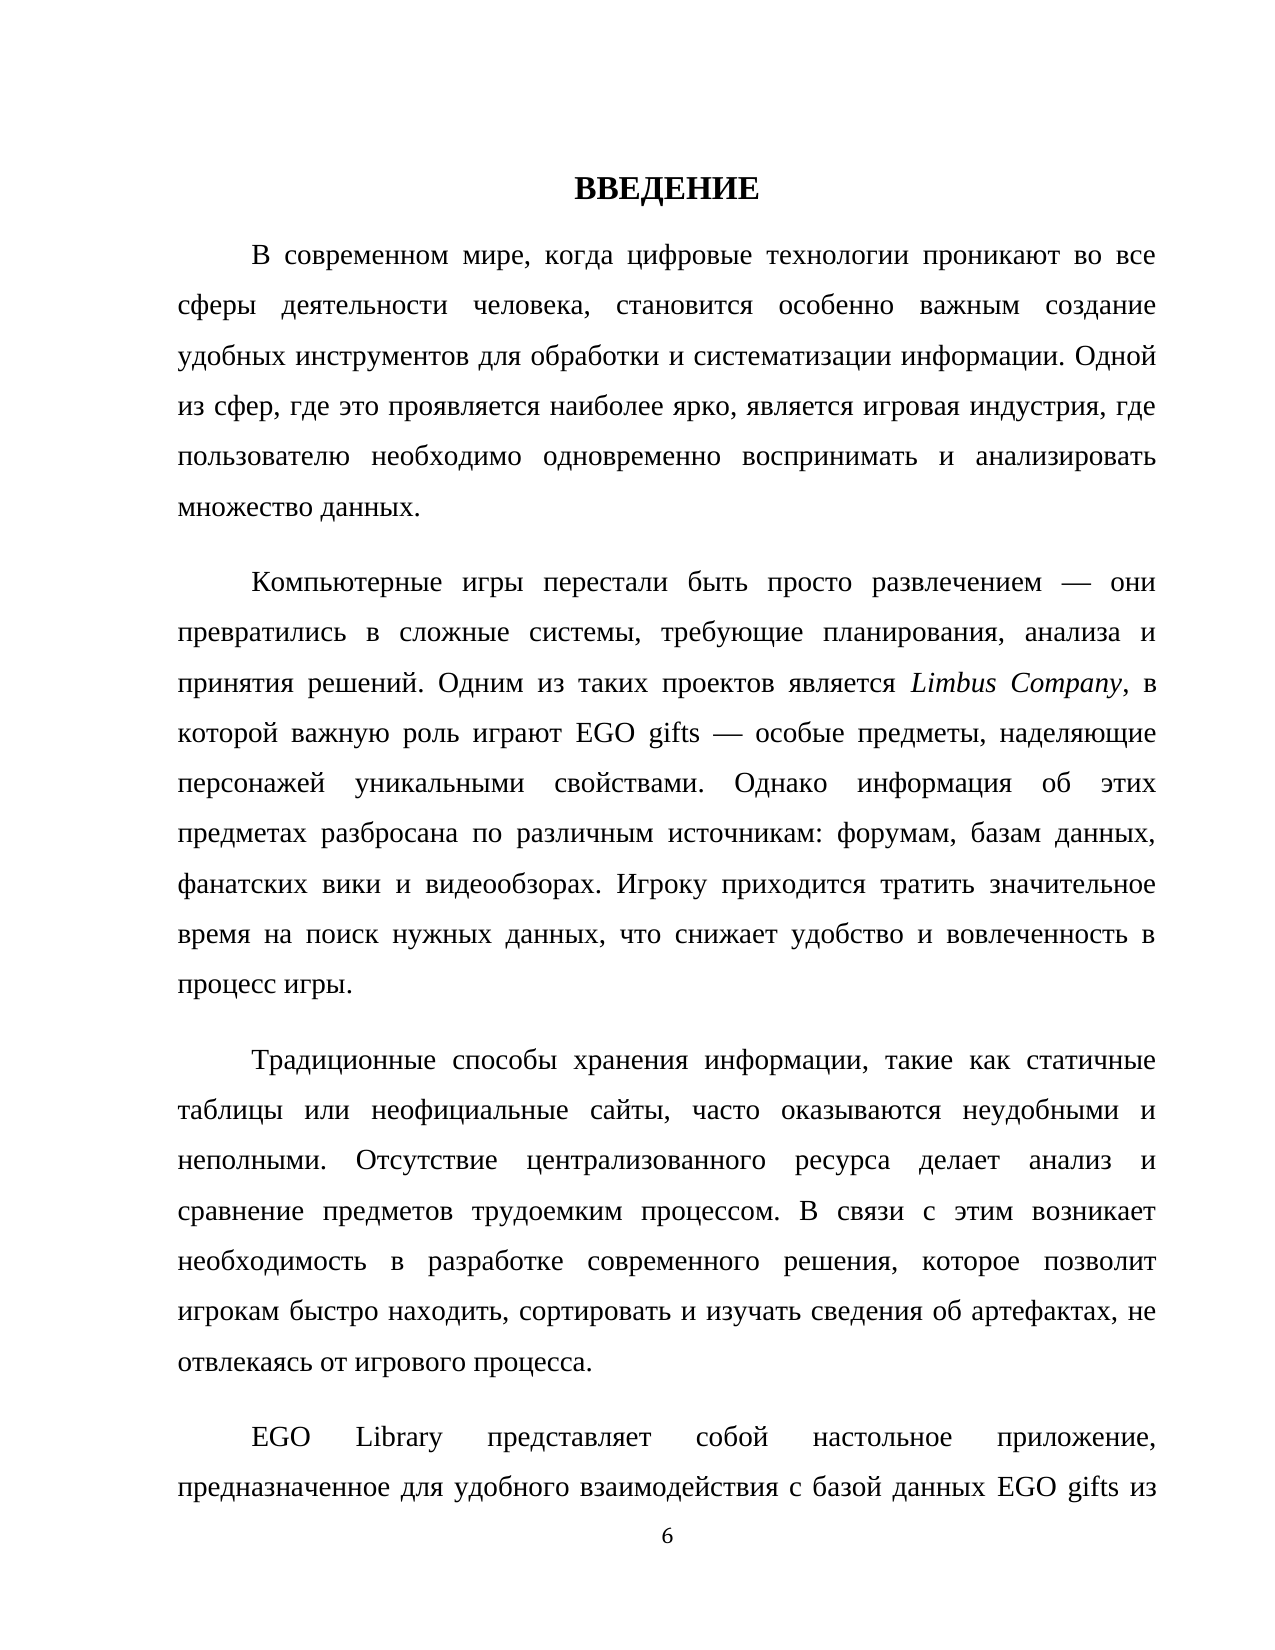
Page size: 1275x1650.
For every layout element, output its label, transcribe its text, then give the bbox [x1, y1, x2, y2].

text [177, 1419, 1157, 1503]
text В современном мире, когда цифровые технологии проникают во все сферы деятельности человека, становится особенно важным создание удобных инструментов для обработки и систематизации информации. Одной из сфер, где это проявляется наиболее ярко, является игровая индустрия, где пользователю необходимо одновременно воспринимать и анализировать множество данных. [177, 237, 1157, 522]
subtitle ВВЕДЕНИЕ [177, 168, 1157, 206]
text Компьютерные игры перестали быть просто развлечением — они превратились в сложные системы, требующие планирования, анализа и принятия решений. Одним из таких проектов является Limbus Company, в которой важную роль играют EGO gifts — особые предметы, наделяющие персонажей уникальными свойствами. Однако информация об этих предметах разбросана по различным источникам: форумам, базам данных, фанатских вики и видеообзорах. Игроку приходится тратить значительное время на поиск нужных данных, что снижает удобство и вовлеченность в процесс игры. [177, 564, 1157, 1000]
text Традиционные способы хранения информации, такие как статичные таблицы или неофициальные сайты, часто оказываются неудобными и неполными. Отсутствие централизованного ресурса делает анализ и сравнение предметов трудоемким процессом. В связи с этим возникает необходимость в разработке современного решения, которое позволит игрокам быстро находить, сортировать и изучать сведения об артефактах, не отвлекаясь от игрового процесса. [177, 1042, 1157, 1377]
